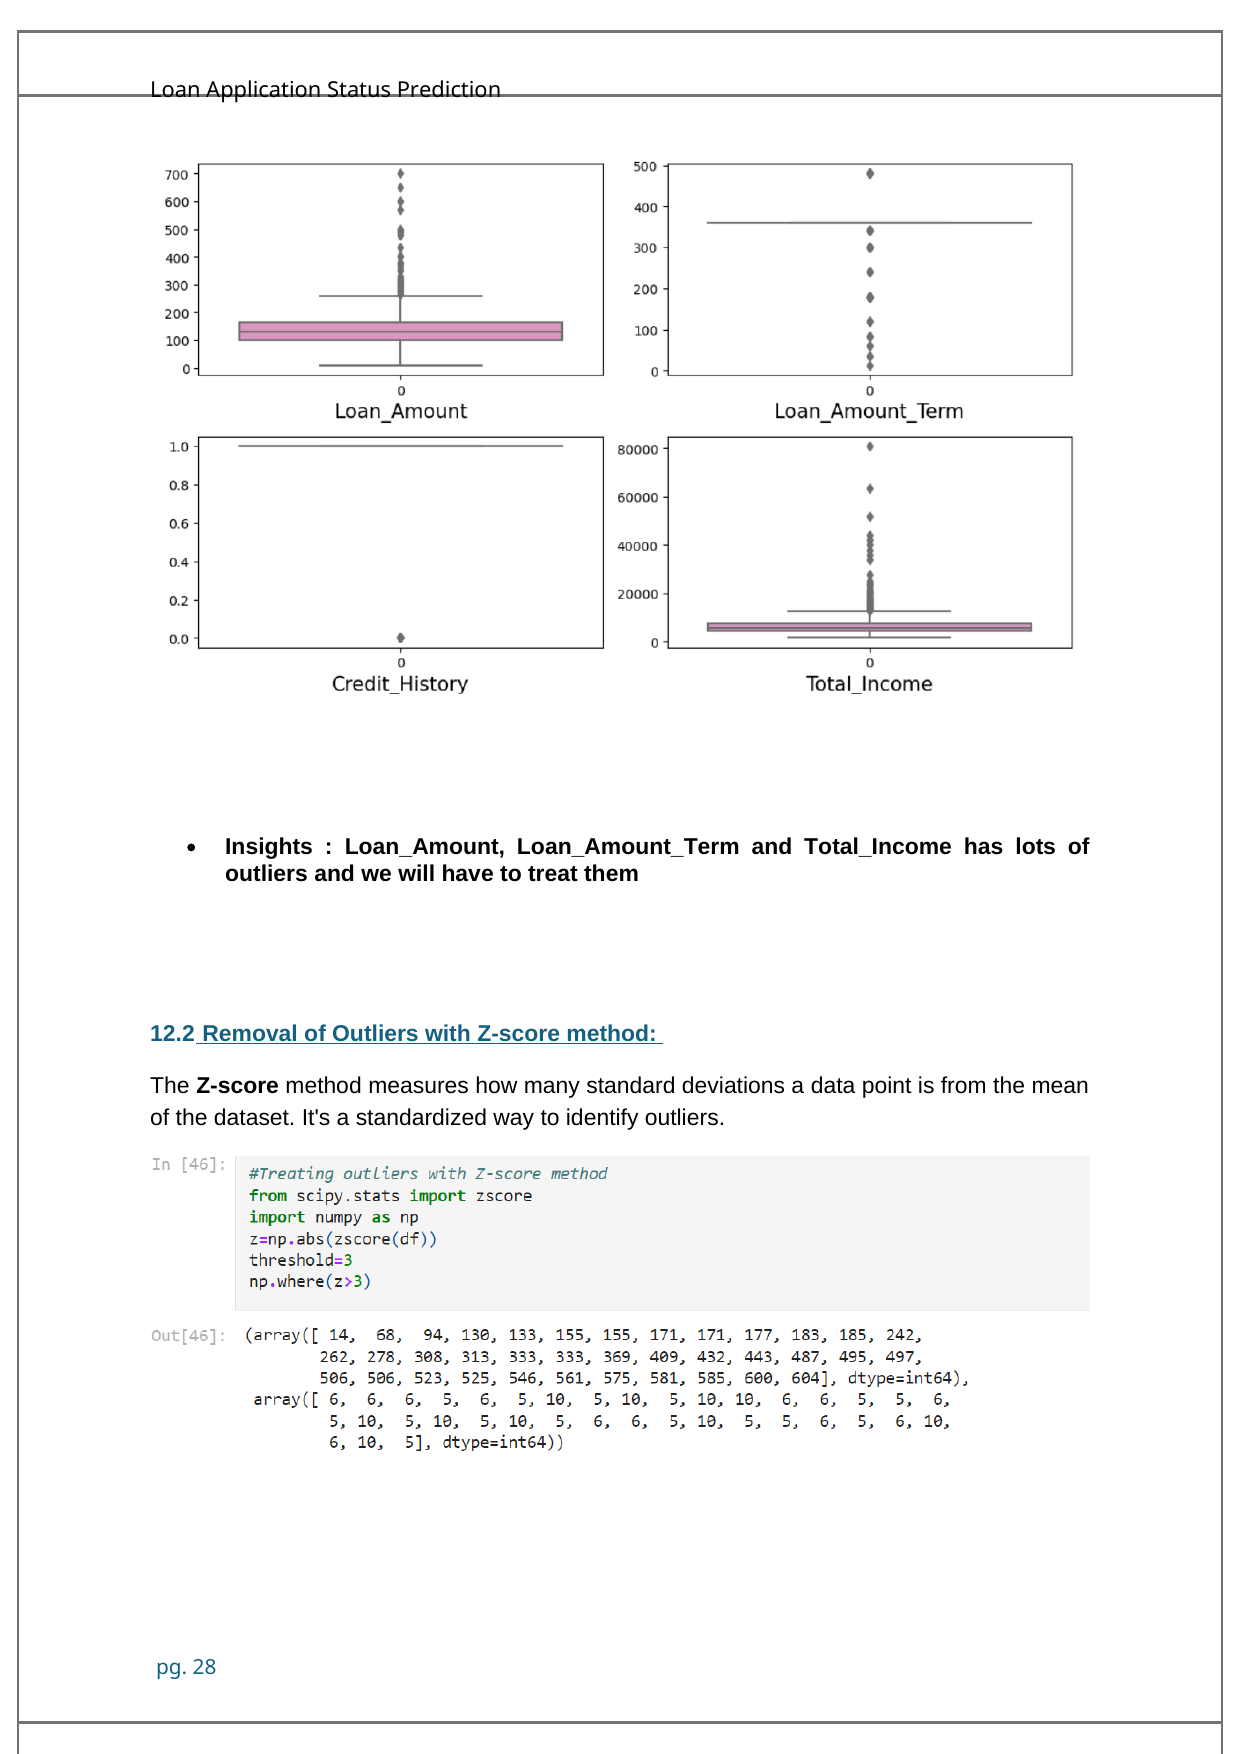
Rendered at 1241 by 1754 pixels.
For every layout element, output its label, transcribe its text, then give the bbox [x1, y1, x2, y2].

list Removal of Outliers with Z-score method: [150, 1020, 1090, 1046]
list Insights : Loan_Amount, Loan_Amount_Term and Total_Income has lots of outliers and we will have to treat them [187, 833, 1090, 886]
text The Z-score method measures how many standard deviations a data point is from the mean of the dataset. It's a standardized way to identify outliers. [150, 1072, 1090, 1130]
picture [150, 157, 1091, 694]
picture [150, 1156, 1091, 1457]
